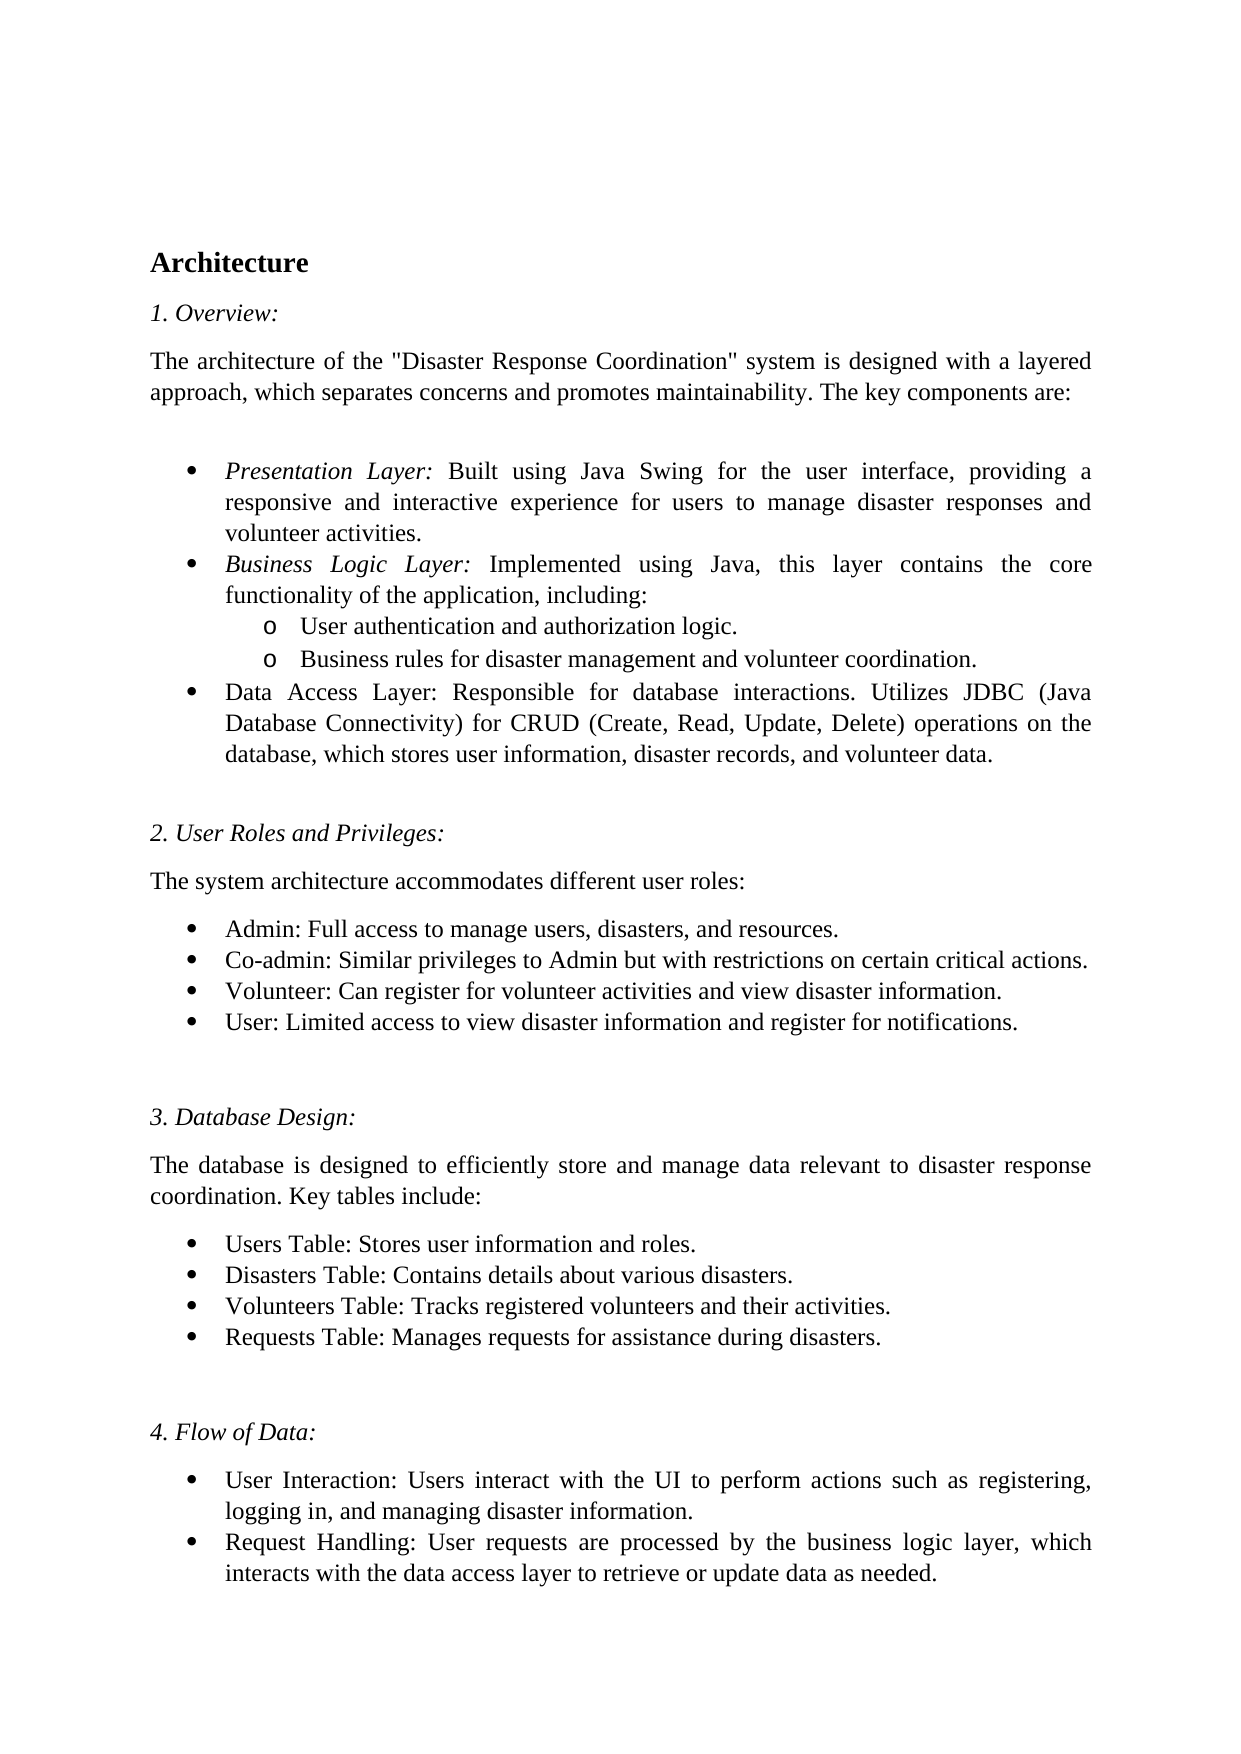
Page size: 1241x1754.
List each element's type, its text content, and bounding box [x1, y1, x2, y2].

text 2. User Roles and Privileges: [150, 818, 1093, 847]
text The system architecture accommodates different user roles: [150, 866, 1093, 895]
list Disasters Table: Contains details about various disasters. [187, 1260, 1093, 1288]
list Users Table: Stores user information and roles. [187, 1229, 1093, 1257]
text 3. Database Design: [150, 1102, 1093, 1131]
list Admin: Full access to manage users, disasters, and resources. [187, 914, 1093, 942]
text The database is designed to efficiently store and manage data relevant to disaster response coordination. Key tables include: [150, 1150, 1093, 1210]
list Presentation Layer: Built using Java Swing for the user interface, providing a responsive and interactive experience for users to manage disaster responses and volunteer activities. [187, 456, 1093, 547]
list Volunteers Table: Tracks registered volunteers and their activities. [187, 1291, 1093, 1319]
list User Interaction: Users interact with the UI to perform actions such as registering, logging in, and managing disaster information. [187, 1465, 1093, 1525]
list Data Access Layer: Responsible for database interactions. Utilizes JDBC (Java Database Connectivity) for CRUD (Create, Read, Update, Delete) operations on the database, which stores user information, disaster records, and volunteer data. [187, 677, 1093, 768]
text The architecture of the "Disaster Response Coordination" system is designed with a layered approach, which separates concerns and promotes maintainability. The key components are: [150, 346, 1093, 406]
list Volunteer: Can register for volunteer activities and view disaster information. [187, 976, 1093, 1004]
text 1. Overview: [150, 298, 1093, 327]
list Co-admin: Similar privileges to Admin but with restrictions on certain critical actions. [187, 945, 1093, 973]
text Architecture [150, 245, 1093, 279]
list Request Handling: User requests are processed by the business logic layer, which interacts with the data access layer to retrieve or update data as needed. [187, 1527, 1093, 1587]
list User: Limited access to view disaster information and register for notifications. [187, 1007, 1093, 1036]
text 4. Flow of Data: [150, 1417, 1093, 1446]
list Business rules for disaster management and volunteer coordination. [262, 644, 1093, 675]
list User authentication and authorization logic. [262, 611, 1093, 642]
list Requests Table: Manages requests for assistance during disasters. [187, 1322, 1093, 1351]
list Business Logic Layer: Implemented using Java, this layer contains the core functionality of the application, including: [187, 549, 1093, 609]
